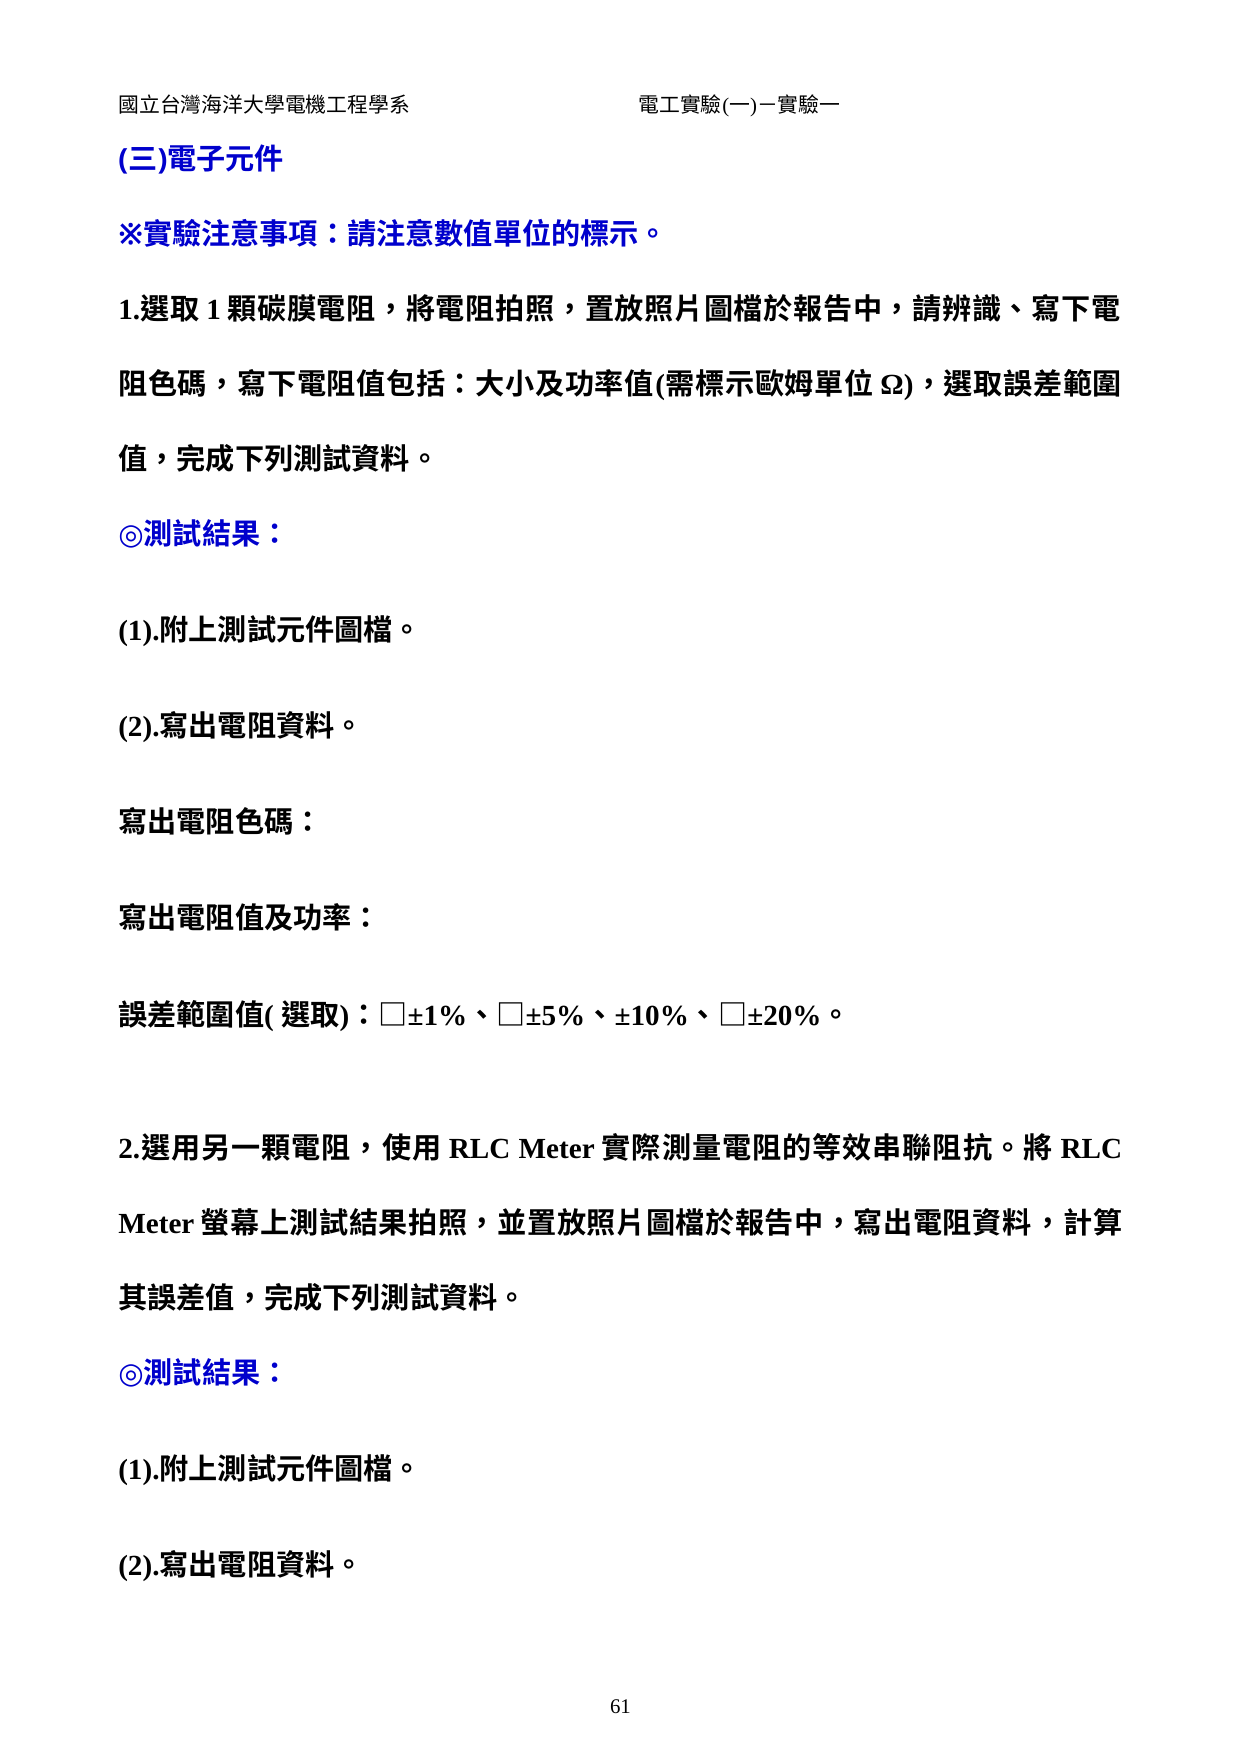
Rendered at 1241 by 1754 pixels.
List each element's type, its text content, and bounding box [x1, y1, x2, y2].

text 寫出電阻值及功率： [118, 878, 1122, 953]
text ◎測試結果： [118, 1333, 1122, 1408]
text (2).寫出電阻資料。 [118, 1526, 1122, 1601]
text (1).附上測試元件圖檔。 [118, 1429, 1122, 1504]
text (1).附上測試元件圖檔。 [118, 590, 1122, 665]
text 寫出電阻色碼： [118, 782, 1122, 857]
text 1.選取1顆碳膜電阻，將電阻拍照，置放照片圖檔於報告中，請辨識、寫下電阻色碼，寫下電阻值包括：大小及功率值(需標示歐姆單位Ω)，選取誤差範圍值，完成下列測試資料。 [118, 269, 1122, 494]
text ◎測試結果： [118, 494, 1122, 569]
text ※實驗注意事項：請注意數值單位的標示。 [118, 194, 1122, 269]
text 2.選用另一顆電阻，使用RLC Meter實際測量電阻的等效串聯阻抗。將RLC Meter螢幕上測試結果拍照，並置放照片圖檔於報告中，寫出電阻資料，計算其誤差值，完成下列測試資料。 [118, 1108, 1122, 1333]
text 誤差範圍值( 選取)：□±1%、□±5%、±10%、□±20%。 [118, 975, 1122, 1050]
text (三)電子元件 [118, 119, 1122, 194]
text (2).寫出電阻資料。 [118, 686, 1122, 761]
